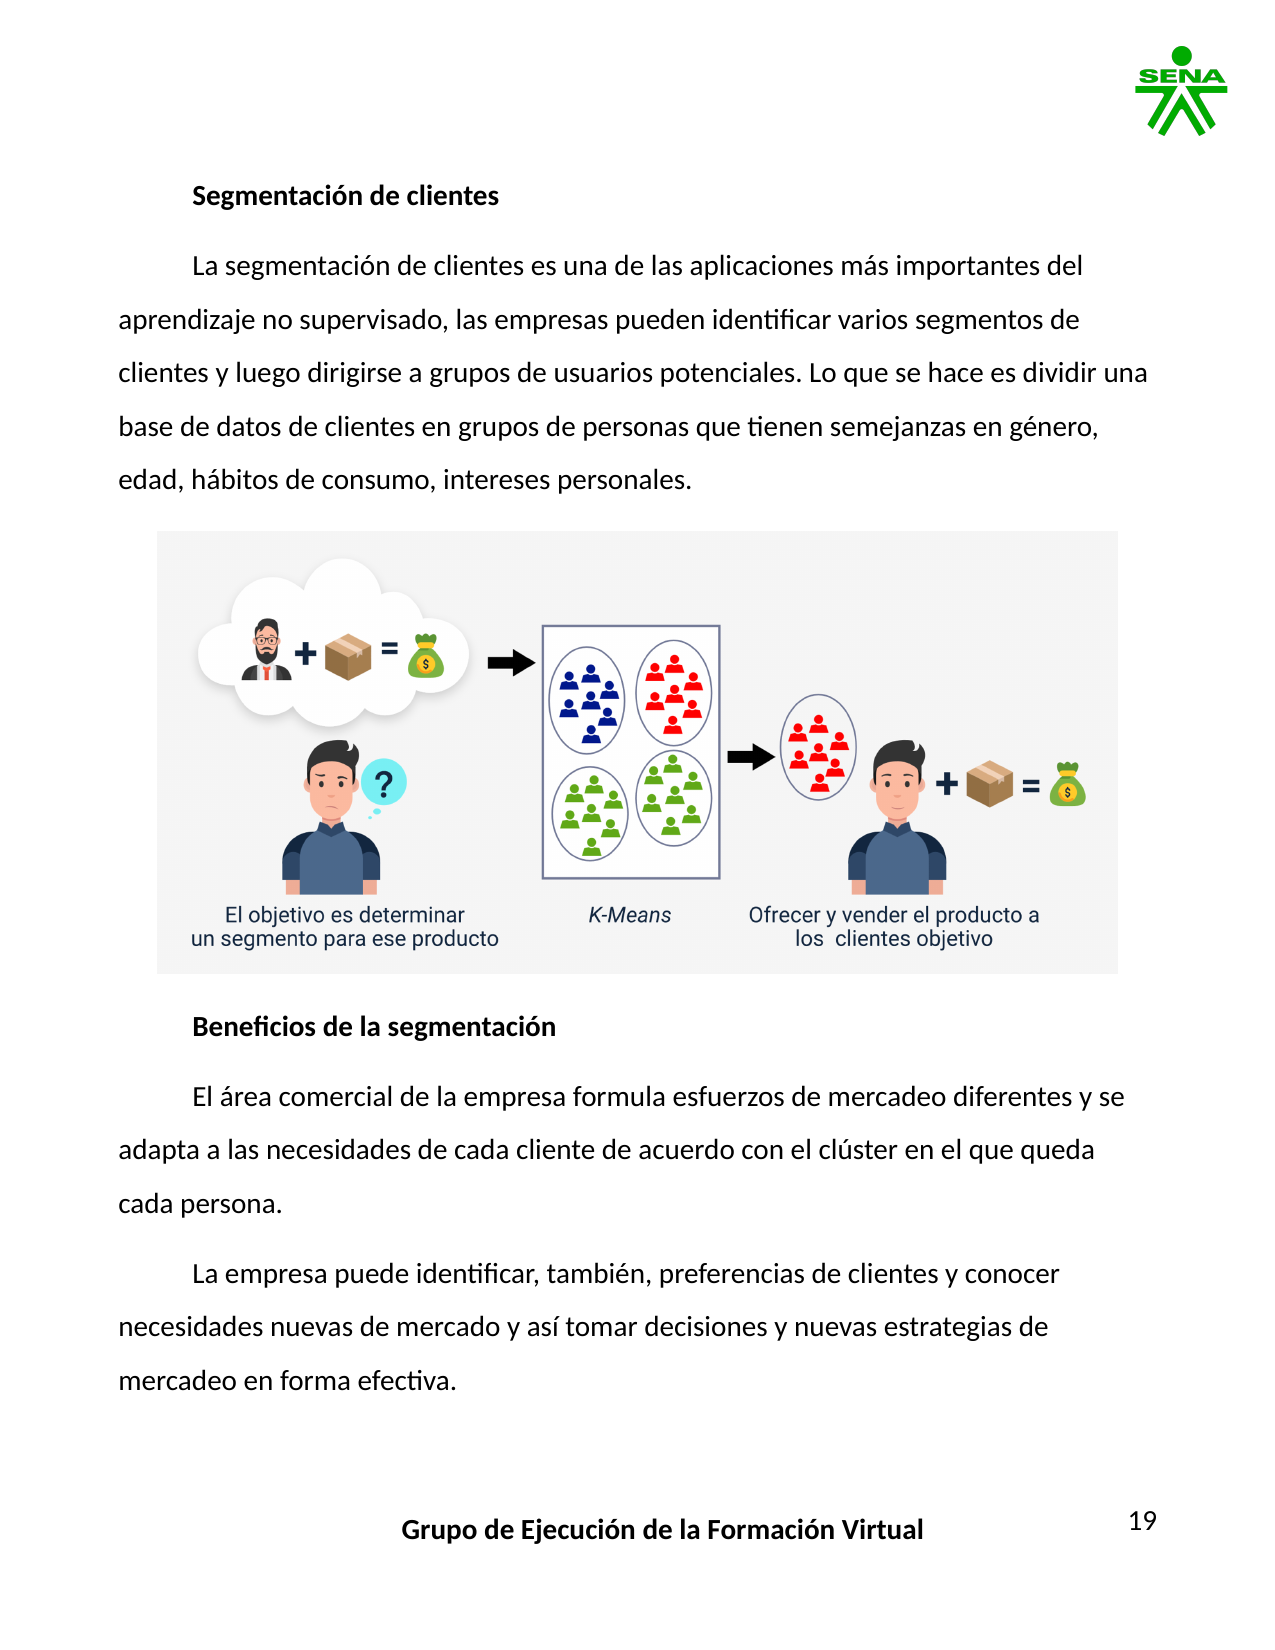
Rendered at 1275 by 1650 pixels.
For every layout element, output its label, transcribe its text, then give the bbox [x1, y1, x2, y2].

text El área comercial de la empresa formula esfuerzos de mercadeo diferentes y se adapta a las necesidades de cada cliente de acuerdo con el clúster en el que queda cada persona. [118, 1078, 1157, 1220]
text La empresa puede identificar, también, preferencias de clientes y conocer necesidades nuevas de mercado y así tomar decisiones y nuevas estrategias de mercadeo en forma efectiva. [118, 1255, 1157, 1397]
picture [1135, 46, 1228, 136]
text Segmentación de clientes [118, 177, 1157, 213]
picture [157, 531, 1118, 974]
text La segmentación de clientes es una de las aplicaciones más importantes del aprendizaje no supervisado, las empresas pueden identificar varios segmentos de clientes y luego dirigirse a grupos de usuarios potenciales. Lo que se hace es dividir una base de datos de clientes en grupos de personas que tienen semejanzas en género, edad, hábitos de consumo, intereses personales. [118, 247, 1157, 497]
text Beneficios de la segmentación [118, 1008, 1157, 1043]
